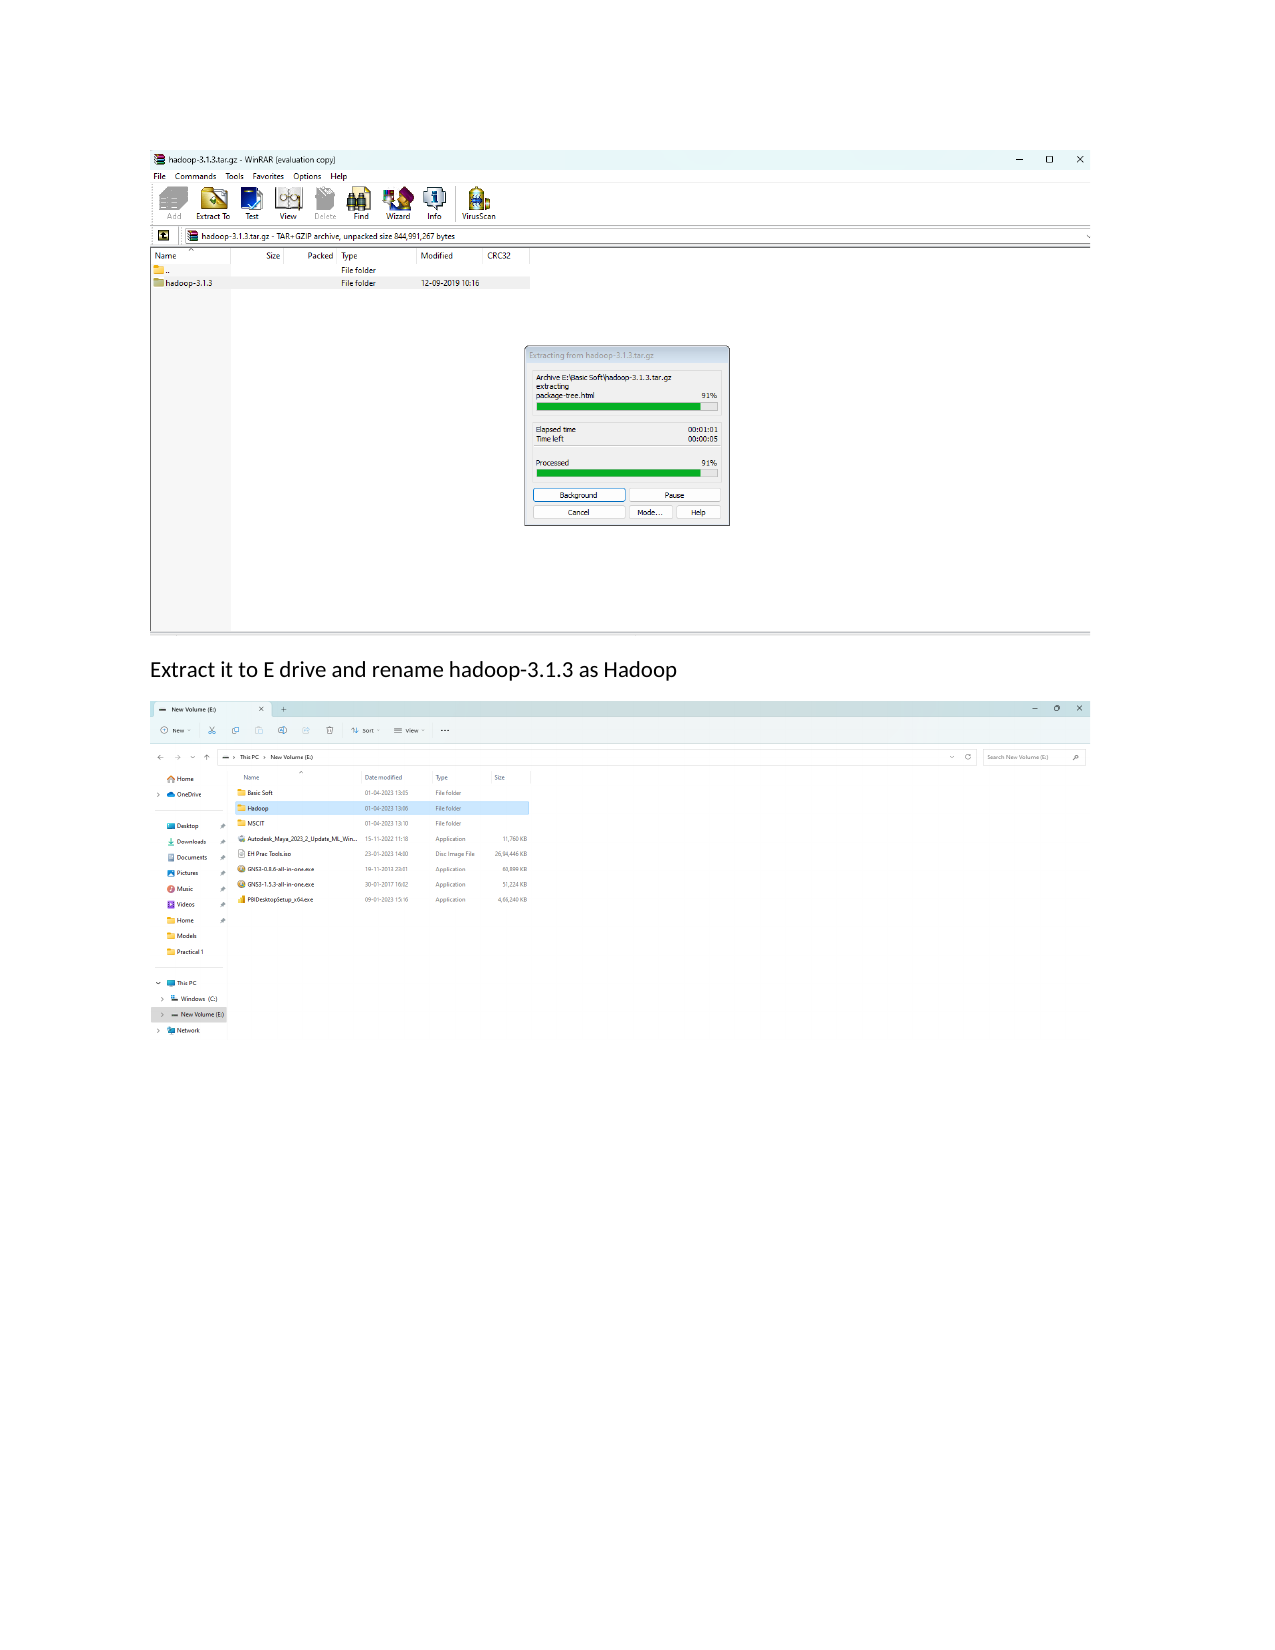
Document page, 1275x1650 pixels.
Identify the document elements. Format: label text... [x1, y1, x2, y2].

text Extract it to E drive and rename hadoop-3.1.3 as Hadoop [150, 655, 1125, 683]
